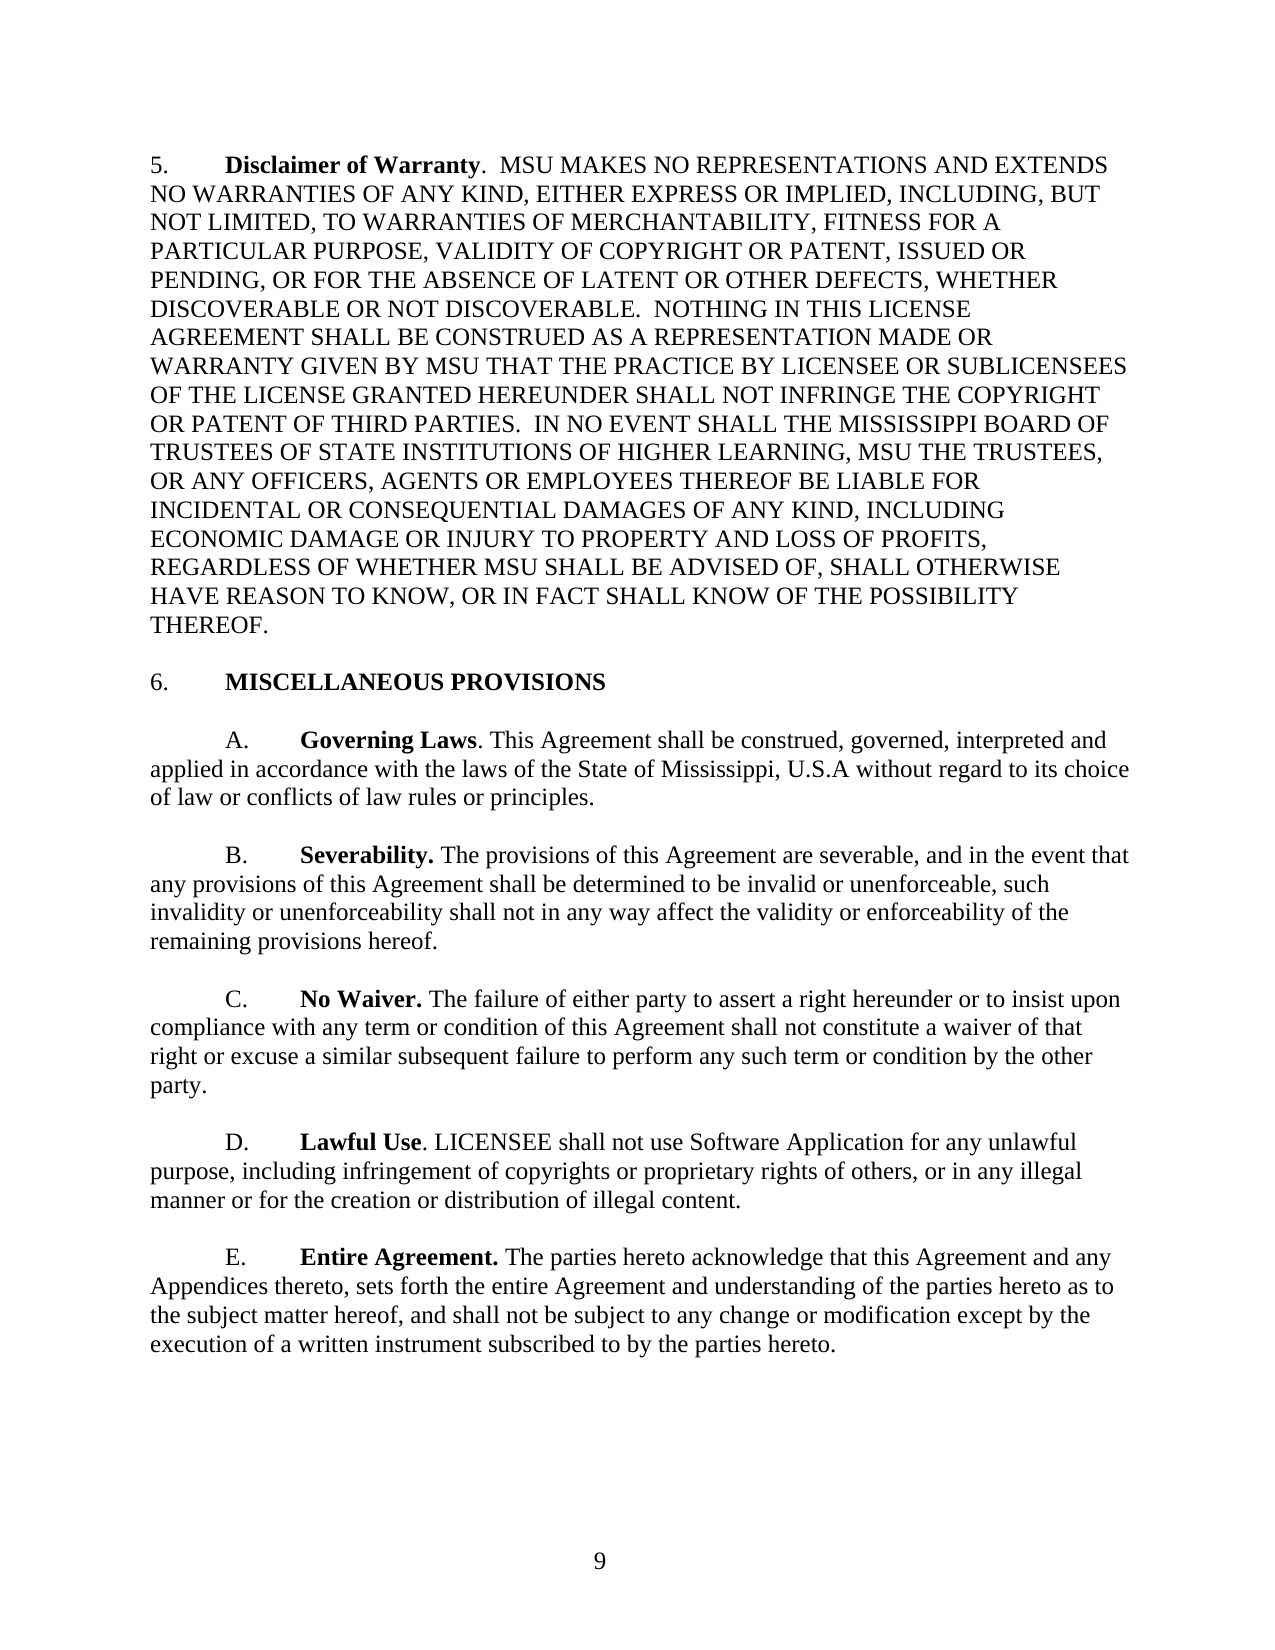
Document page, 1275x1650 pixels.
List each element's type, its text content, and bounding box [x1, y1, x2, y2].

text E. Entire Agreement. The parties hereto acknowledge that this Agreement and any Appendices thereto, sets forth the entire Agreement and understanding of the parties hereto as to the subject matter hereof, and shall not be subject to any change or modification except by the execution of a written instrument subscribed to by the parties hereto. [150, 1242, 1131, 1357]
text B. Severability. The provisions of this Agreement are severable, and in the event that any provisions of this Agreement shall be determined to be invalid or unenforceable, such invalidity or unenforceability shall not in any way affect the validity or enforceability of the remaining provisions hereof. [150, 840, 1131, 955]
text D. Lawful Use. LICENSEE shall not e Software Application for any unlawful purpose, including infringement of copyrights or proprietary rights of others, or in any illegal manner or for the creation or distribution of illegal content. [150, 1127, 1131, 1214]
text C. No Waiver. The failure of either party to assert a right hereunder or to insist upon compliance with any term or condition of this Agreement shall not constitute a waiver of that right or exce a similar subsequent failure to perform any such term or condition by the other party. [150, 984, 1131, 1099]
text A. Governing Laws. This Agreement shall be construed, governed, interpreted and applied in accordance with the laws of the State of , U.S.A without regard to its choice of law or conflicts of law rules or principles. [150, 725, 1131, 811]
text 6. MISCELLANEOUS PROVISIONS [150, 667, 1131, 696]
text 5. Disclaimer of Warranty. MSU MAKES NO REPRESENTATIONS AND EXTENDS NO WARRANTIES OF ANY KIND, EITHER EXPRESS OR IMPLIED, INCLUDING, BUT NOT LIMITED, TO WARRANTIES OF MERCHANTABILITY, FITNESS FOR A PARTICULAR PURPOSE, VALIDITY OF COPYRIGHT OR PATENT, ISSUED OR PENDING, OR FOR THE ABSENCE OF LATENT OR OTHER DEFECTS, WHETHER DISCOVERABLE OR NOT DISCOVERABLE. NOTHING IN THIS LICENSE AGREEMENT SHALL BE CONSTRUED AS A REPRESENTATION MADE OR WARRANTY GIVEN BY MSU THAT THE PRACTICE BY LICENSEE OR SUBLICENSEES OF THE LICENSE GRANTED HEREUNDER SHALL NOT INFRINGE THE COPYRIGHT OR PATENT OF THIRD PARTIES. IN NO EVENT SHALL THE MISSISSIPPI BOARD OF TRUSTEES OF STATE INSTITUTIONS OF HIGHER LEARNING, MSU THE TRUSTEES, OR ANY OFFICERS, AGENTS OR EMPLOYEES THEREOF BE LIABLE FOR INCIDENTAL OR CONSEQUENTIAL DAMAGES OF ANY KIND, INCLUDING ECONOMIC DAMAGE OR INJURY TO PROPERTY AND LOSS OF PROFITS, REGARDLESS OF WHETHER MSU SHALL BE ADVISED OF, SHALL OTHERWISE HAVE REASON TO KNOW, OR IN FACT SHALL KNOW OF THE POSSIBILITY THEREOF. [150, 150, 1131, 639]
